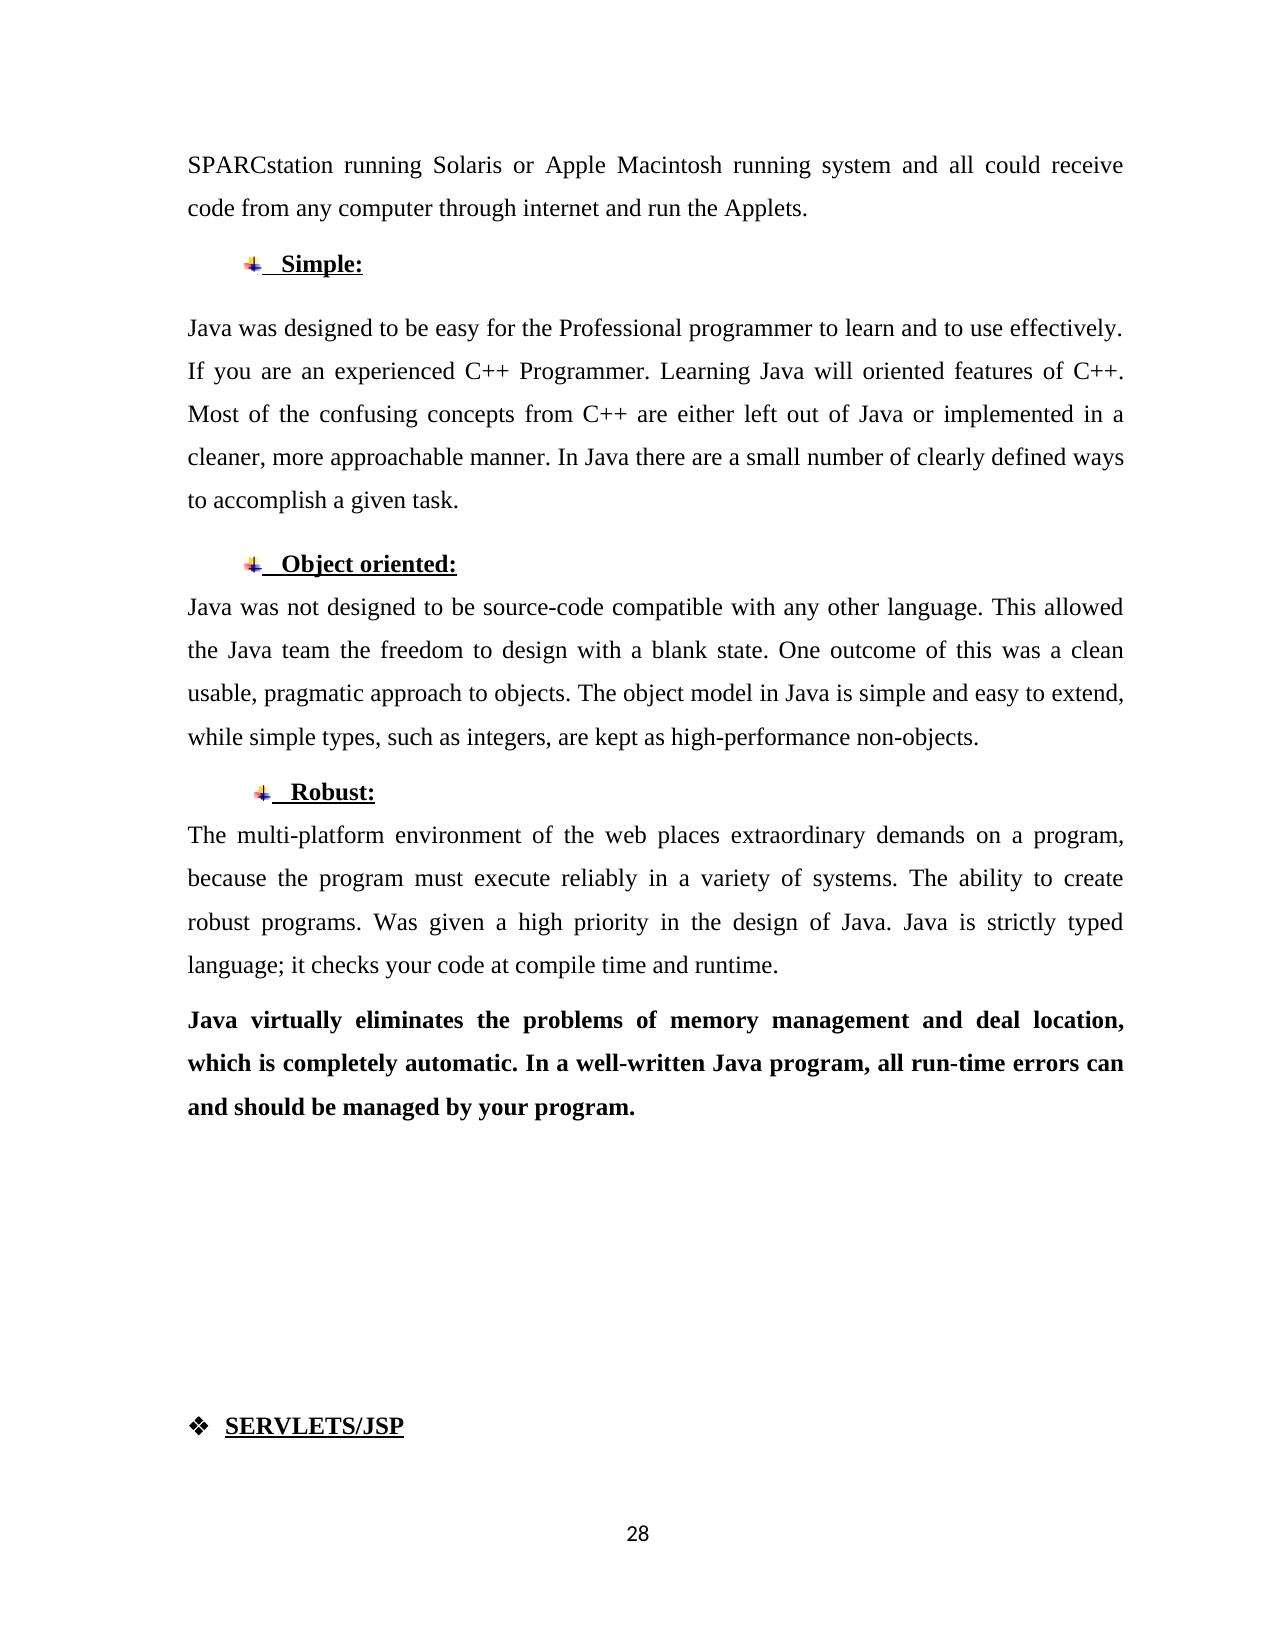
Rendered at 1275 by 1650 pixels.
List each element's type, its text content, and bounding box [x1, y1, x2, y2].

text The multi-platform environment of the web places extraordinary demands on a program, because the program must execute reliably in a variety of systems. The ability to create robust programs. Was given a high priority in the design of Java. Java is strictly typed language; it checks your code at compile time and runtime. [187, 820, 1125, 978]
picture [244, 255, 262, 272]
text Java virtually eliminates the problems of memory management and deal location, which is completely automatic. In a well-written Java program, all run-time errors can and should be managed by your program. [187, 1005, 1125, 1120]
list SERVLETS/JSP [187, 1411, 1125, 1440]
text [187, 150, 1125, 222]
text Java was designed to be easy for the Professional programmer to learn and to use effectively. If you are an experienced C++ Programmer. Learning Java will oriented features of C++. Most of the confusing concepts from C++ are either left out of Java or implemented in a cleaner, more approachable manner. In Java there are a small number of clearly defined ways to accomplish a given task. [187, 313, 1125, 514]
text Java was not designed to be source-code compatible with any other language. This allowed the Java team the freedom to design with a blank state. One outcome of this was a clean usable, pragmatic approach to objects. The object model in Java is simple and easy to extend, while simple types, such as integers, are kept as high-performance non-objects. [187, 592, 1125, 750]
list Simple: [244, 249, 1125, 277]
subtitle Object oriented: [244, 549, 1125, 578]
picture [254, 784, 271, 801]
picture [244, 555, 262, 573]
subtitle Robust: [253, 777, 1125, 806]
